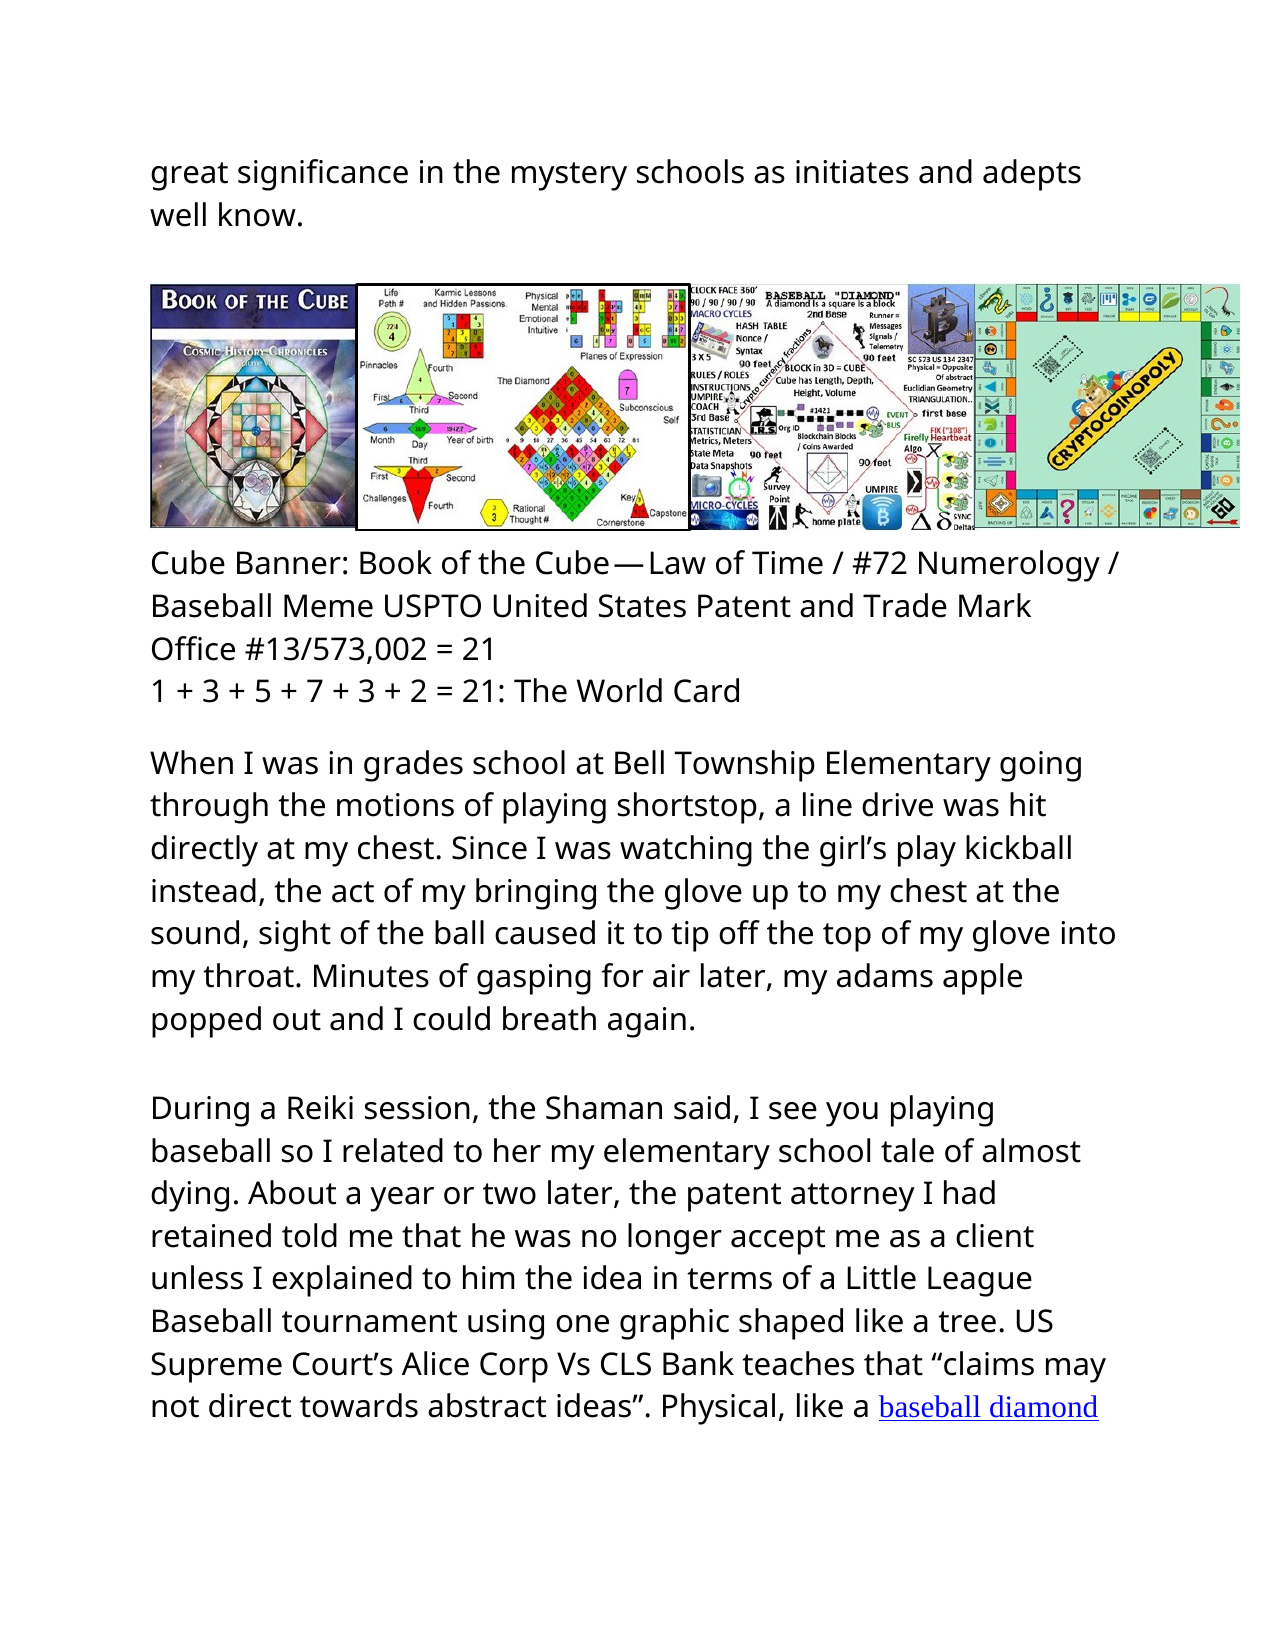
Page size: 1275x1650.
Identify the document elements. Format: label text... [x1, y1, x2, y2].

text Cube Banner: Book of the Cube — Law of Time / #72 Numerology / Baseball Meme USPTO United States Patent and Trade Mark Office #13/573,002 = 21 [150, 541, 1125, 669]
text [150, 150, 1125, 235]
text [150, 1086, 1125, 1427]
text 1 + 3 + 5 + 7 + 3 + 2 = 21: The World Card [150, 669, 1125, 712]
picture [150, 282, 1241, 531]
text When I was in grades school at Bell Township Elementary going through the motions of playing shortstop, a line drive was hit directly at my chest. Since I was watching the girl’s play kickball instead, the act of my bringing the glove up to my chest at the sound, sight of the ball caused it to tip off the top of my glove into my throat. Minutes of gasping for air later, my adams apple popped out and I could breath again. [150, 741, 1125, 1039]
